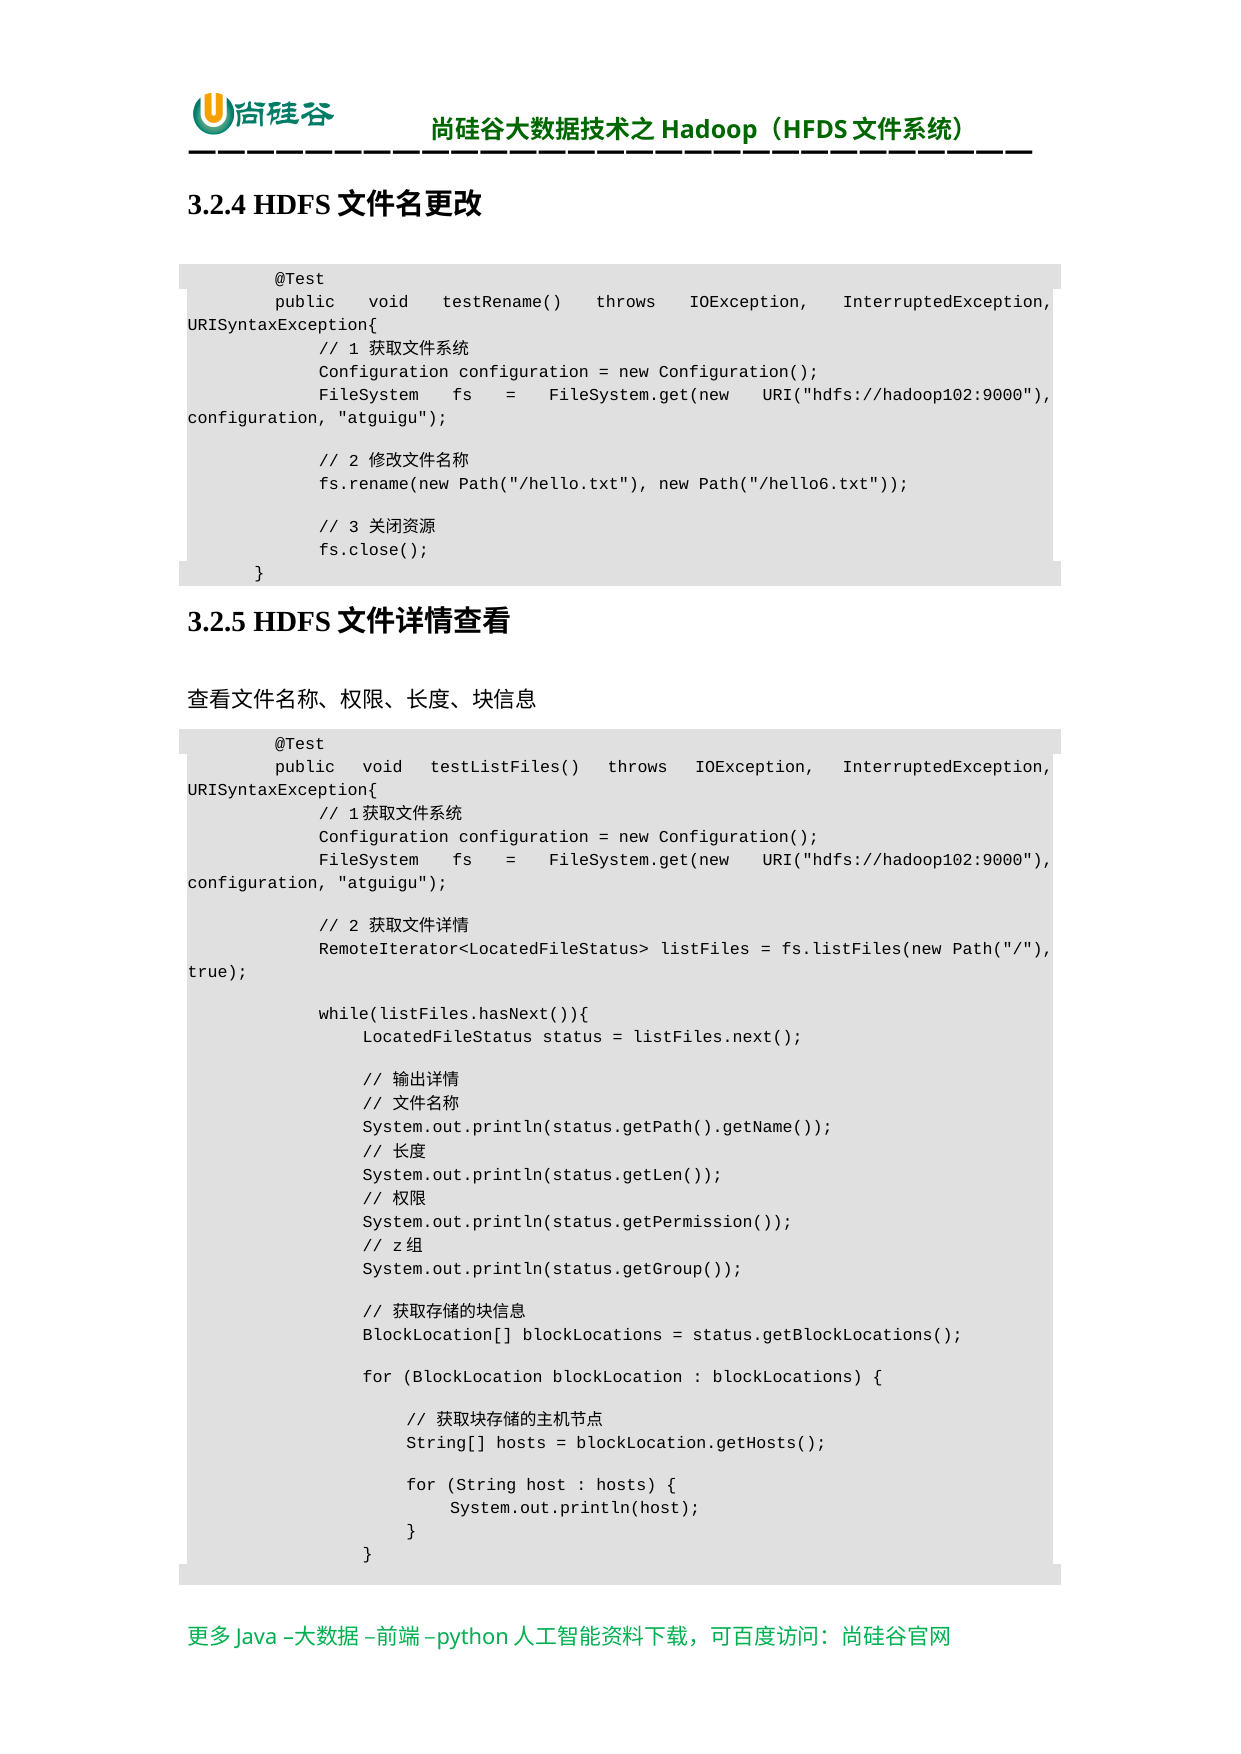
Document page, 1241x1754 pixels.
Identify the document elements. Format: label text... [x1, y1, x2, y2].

text fs.close(); [187, 538, 1053, 561]
text System.out.println(host); [187, 1495, 1053, 1518]
text String[] hosts = blockLocation.getHosts(); [187, 1431, 1053, 1454]
text System.out.println(status.getPath().getName()); [187, 1115, 1053, 1138]
text for (BlockLocation blockLocation : blockLocations) { [187, 1364, 1053, 1387]
text Configuration configuration = new Configuration(); [187, 360, 1053, 383]
text FileSystem fs = FileSystem.get(new URI("hdfs://hadoop102:9000"), configuration, "atguigu"); [187, 383, 1053, 428]
text System.out.println(status.getPermission()); [187, 1209, 1053, 1232]
text } [187, 1518, 1053, 1541]
picture [187, 88, 338, 139]
text System.out.println(status.getLen()); [187, 1162, 1053, 1185]
text System.out.println(status.getGroup()); [187, 1257, 1053, 1279]
text } [187, 1541, 1053, 1564]
text LocatedFileStatus status = listFiles.next(); [187, 1024, 1053, 1047]
text // 权限 [187, 1185, 1053, 1209]
text // 2 修改文件名称 [187, 447, 1053, 472]
text } [179, 561, 1061, 586]
text @Test [179, 729, 1061, 754]
text // 3 关闭资源 [187, 513, 1053, 538]
subtitle 3.2.5 HDFS文件详情查看 [187, 586, 1053, 651]
text // 文件名称 [187, 1090, 1053, 1115]
text public void testListFiles() throws IOException, InterruptedException, URISyntaxException{ [187, 754, 1053, 800]
text // 获取块存储的主机节点 [187, 1406, 1053, 1431]
text RemoteIterator<LocatedFileStatus> listFiles = fs.listFiles(new Path("/"), true); [187, 937, 1053, 982]
text // 输出详情 [187, 1066, 1053, 1090]
text fs.rename(new Path("/hello.txt"), new Path("/hello6.txt")); [187, 472, 1053, 494]
text 查看文件名称、权限、长度、块信息 [187, 681, 1053, 714]
text // 1 获取文件系统 [187, 335, 1053, 360]
text public void testRename() throws IOException, InterruptedException, URISyntaxException{ [187, 289, 1053, 335]
text for (String host : hosts) { [187, 1472, 1053, 1495]
text FileSystem fs = FileSystem.get(new URI("hdfs://hadoop102:9000"), configuration, "atguigu"); [187, 848, 1053, 893]
text // z组 [187, 1232, 1053, 1257]
text while(listFiles.hasNext()){ [187, 1001, 1053, 1024]
text BlockLocation[] blockLocations = status.getBlockLocations(); [187, 1323, 1053, 1346]
text // 获取存储的块信息 [187, 1298, 1053, 1323]
subtitle 3.2.4 HDFS文件名更改 [187, 169, 1053, 234]
text // 1获取文件系统 [187, 800, 1053, 825]
text Configuration configuration = new Configuration(); [187, 825, 1053, 848]
text // 长度 [187, 1138, 1053, 1162]
text @Test [179, 264, 1061, 289]
text // 2 获取文件详情 [187, 912, 1053, 937]
